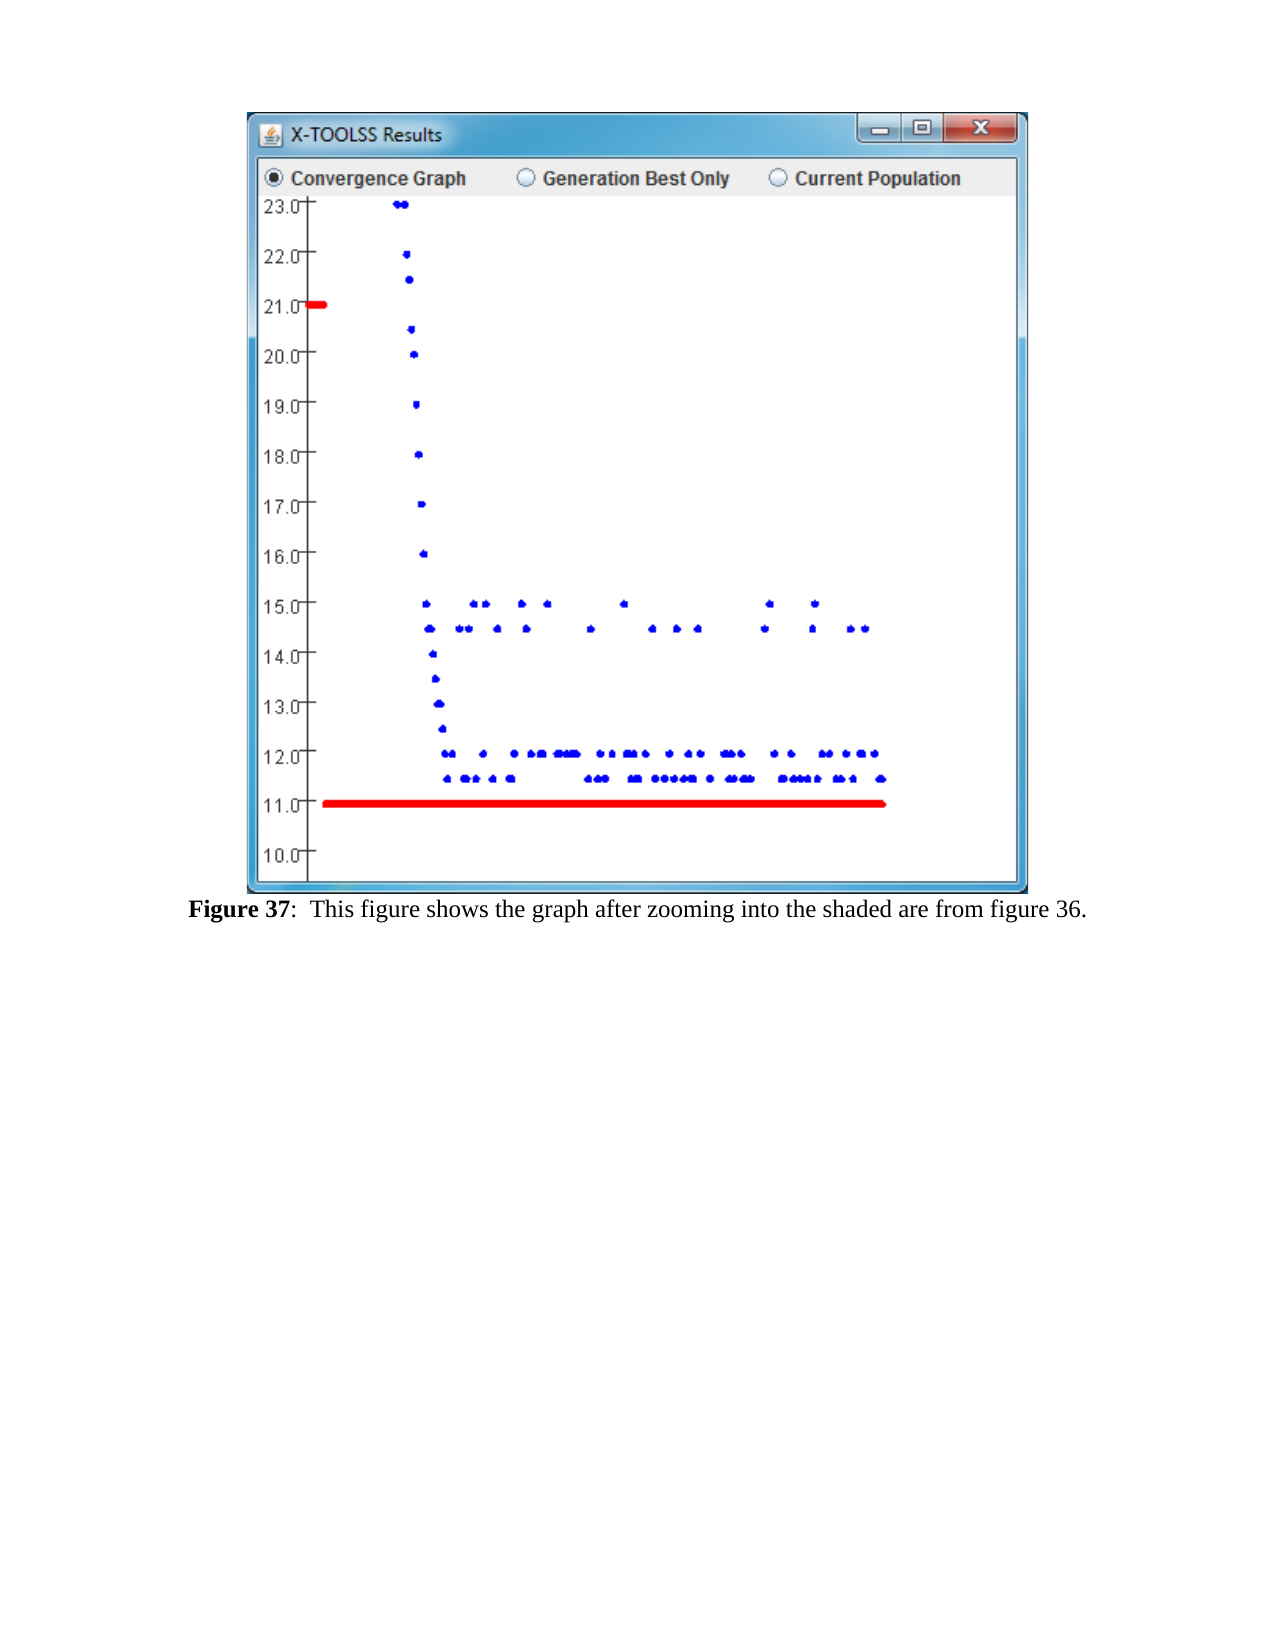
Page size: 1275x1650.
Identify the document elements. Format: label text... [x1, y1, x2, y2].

picture [246, 112, 1029, 894]
text Figure 37: This figure shows the graph after zooming into the shaded are from figure 36. [112, 894, 1162, 922]
